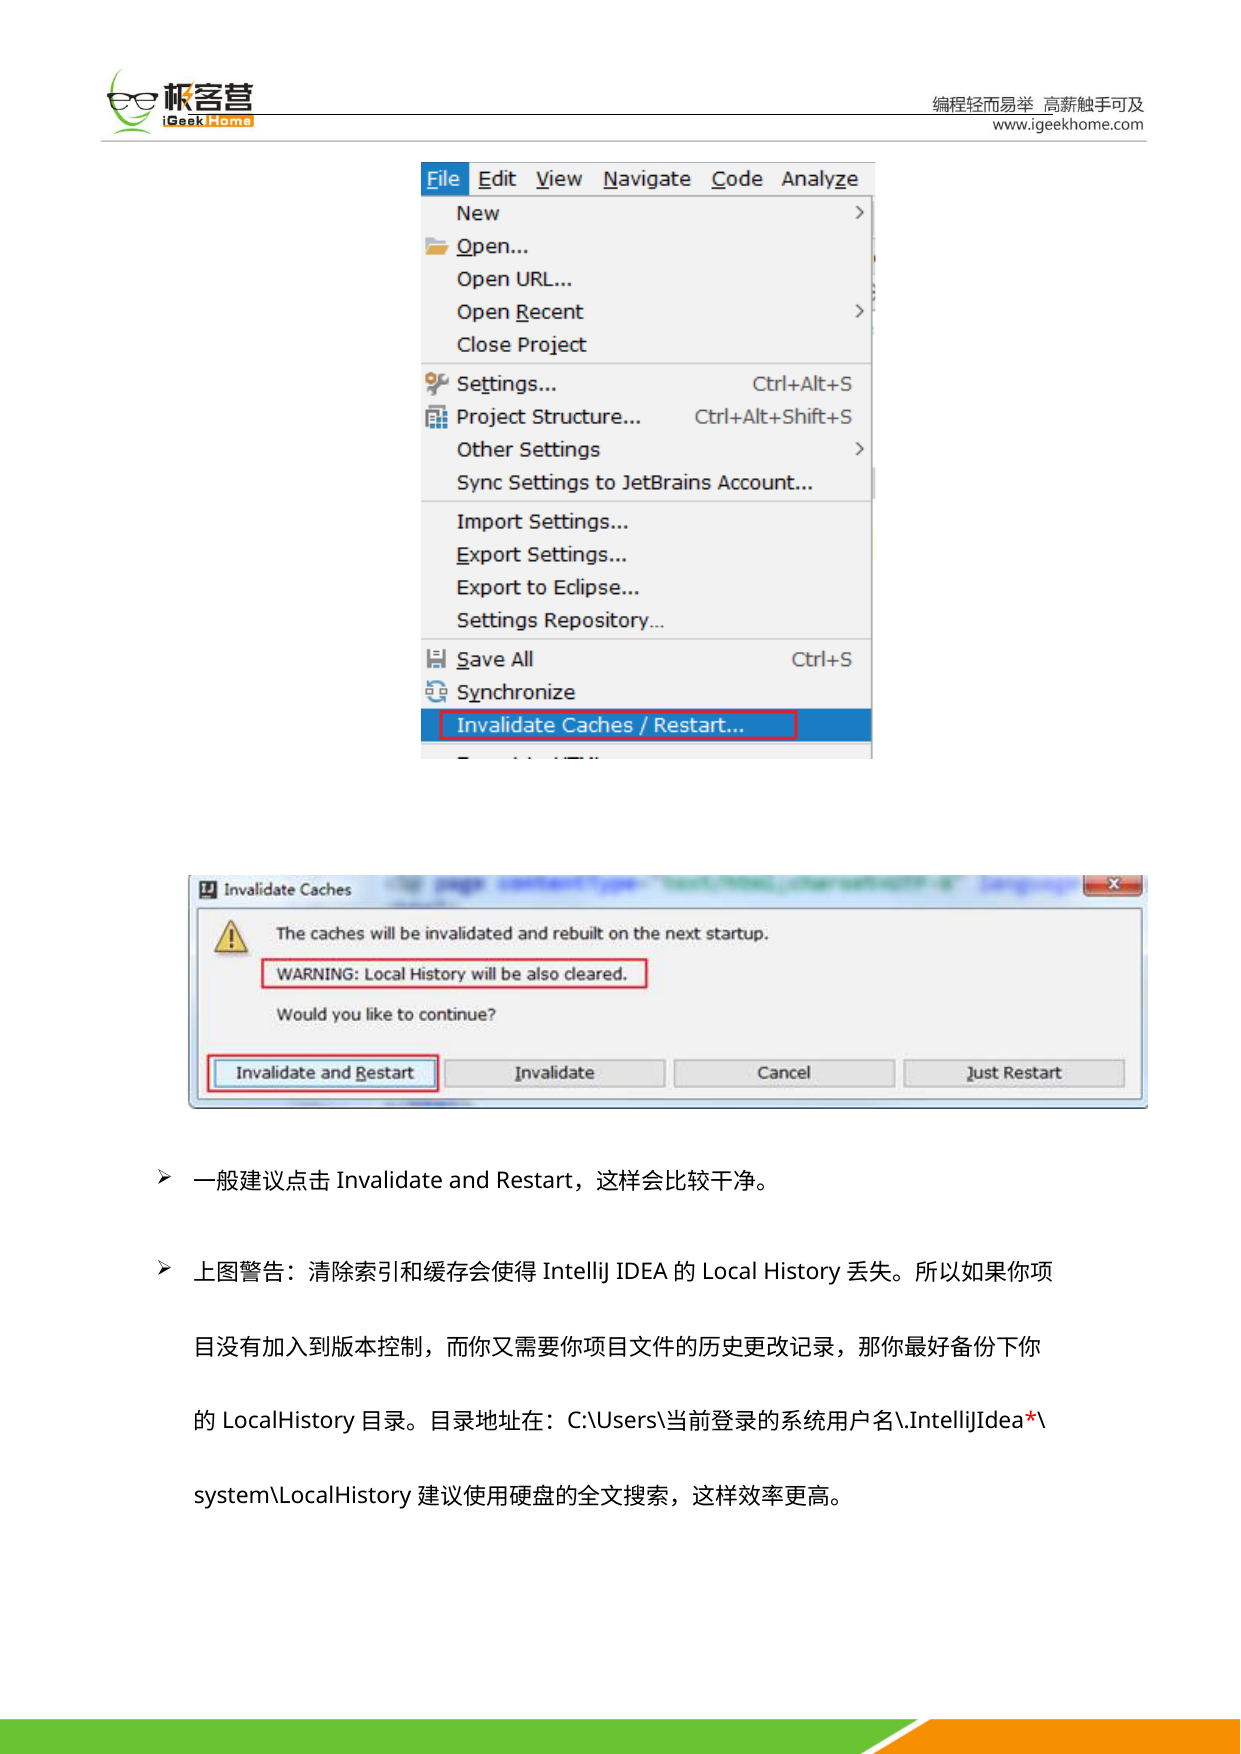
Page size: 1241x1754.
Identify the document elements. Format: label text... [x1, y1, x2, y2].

picture [0, 1664, 1241, 1754]
picture [421, 162, 876, 759]
picture [0, 0, 1241, 149]
list 一般建议点击 Invalidate and Restart，这样会比较干净。 [156, 1147, 1053, 1212]
picture [187, 875, 1149, 1109]
list 上图警告：清除索引和缓存会使得 IntelliJ IDEA 的 Local History 丢失。所以如果你项目没有加入到版本控制，而你又需要你项目文件的历史更改记录，那你最好备份下你的 LocalHistory 目录。目录地址在：C:\Users\当前登录的系统用户名\.IntelliJIdea*\system\LocalHistory 建议使用硬盘的全文搜索，这样效率更高。 [156, 1238, 1053, 1527]
